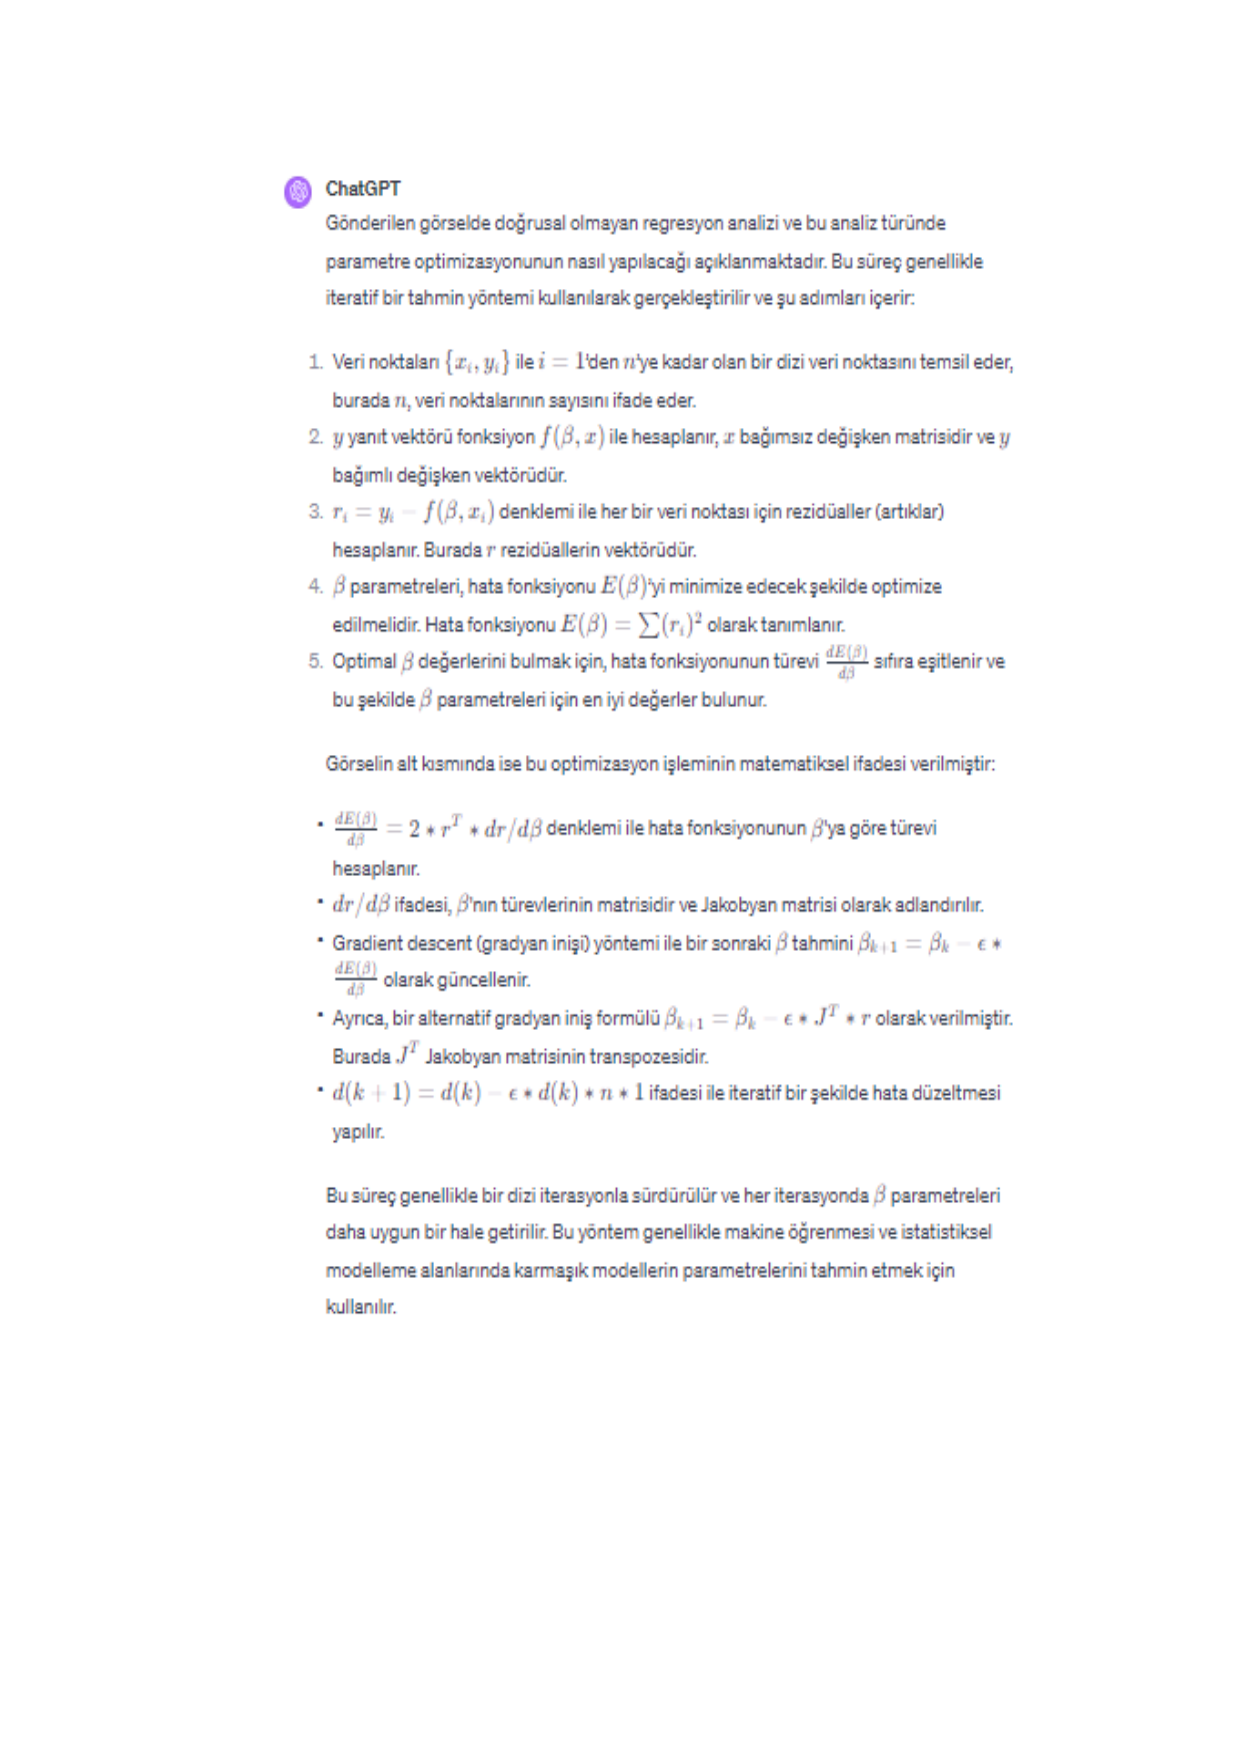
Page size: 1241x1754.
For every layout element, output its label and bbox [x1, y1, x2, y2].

picture [221, 147, 1022, 1327]
